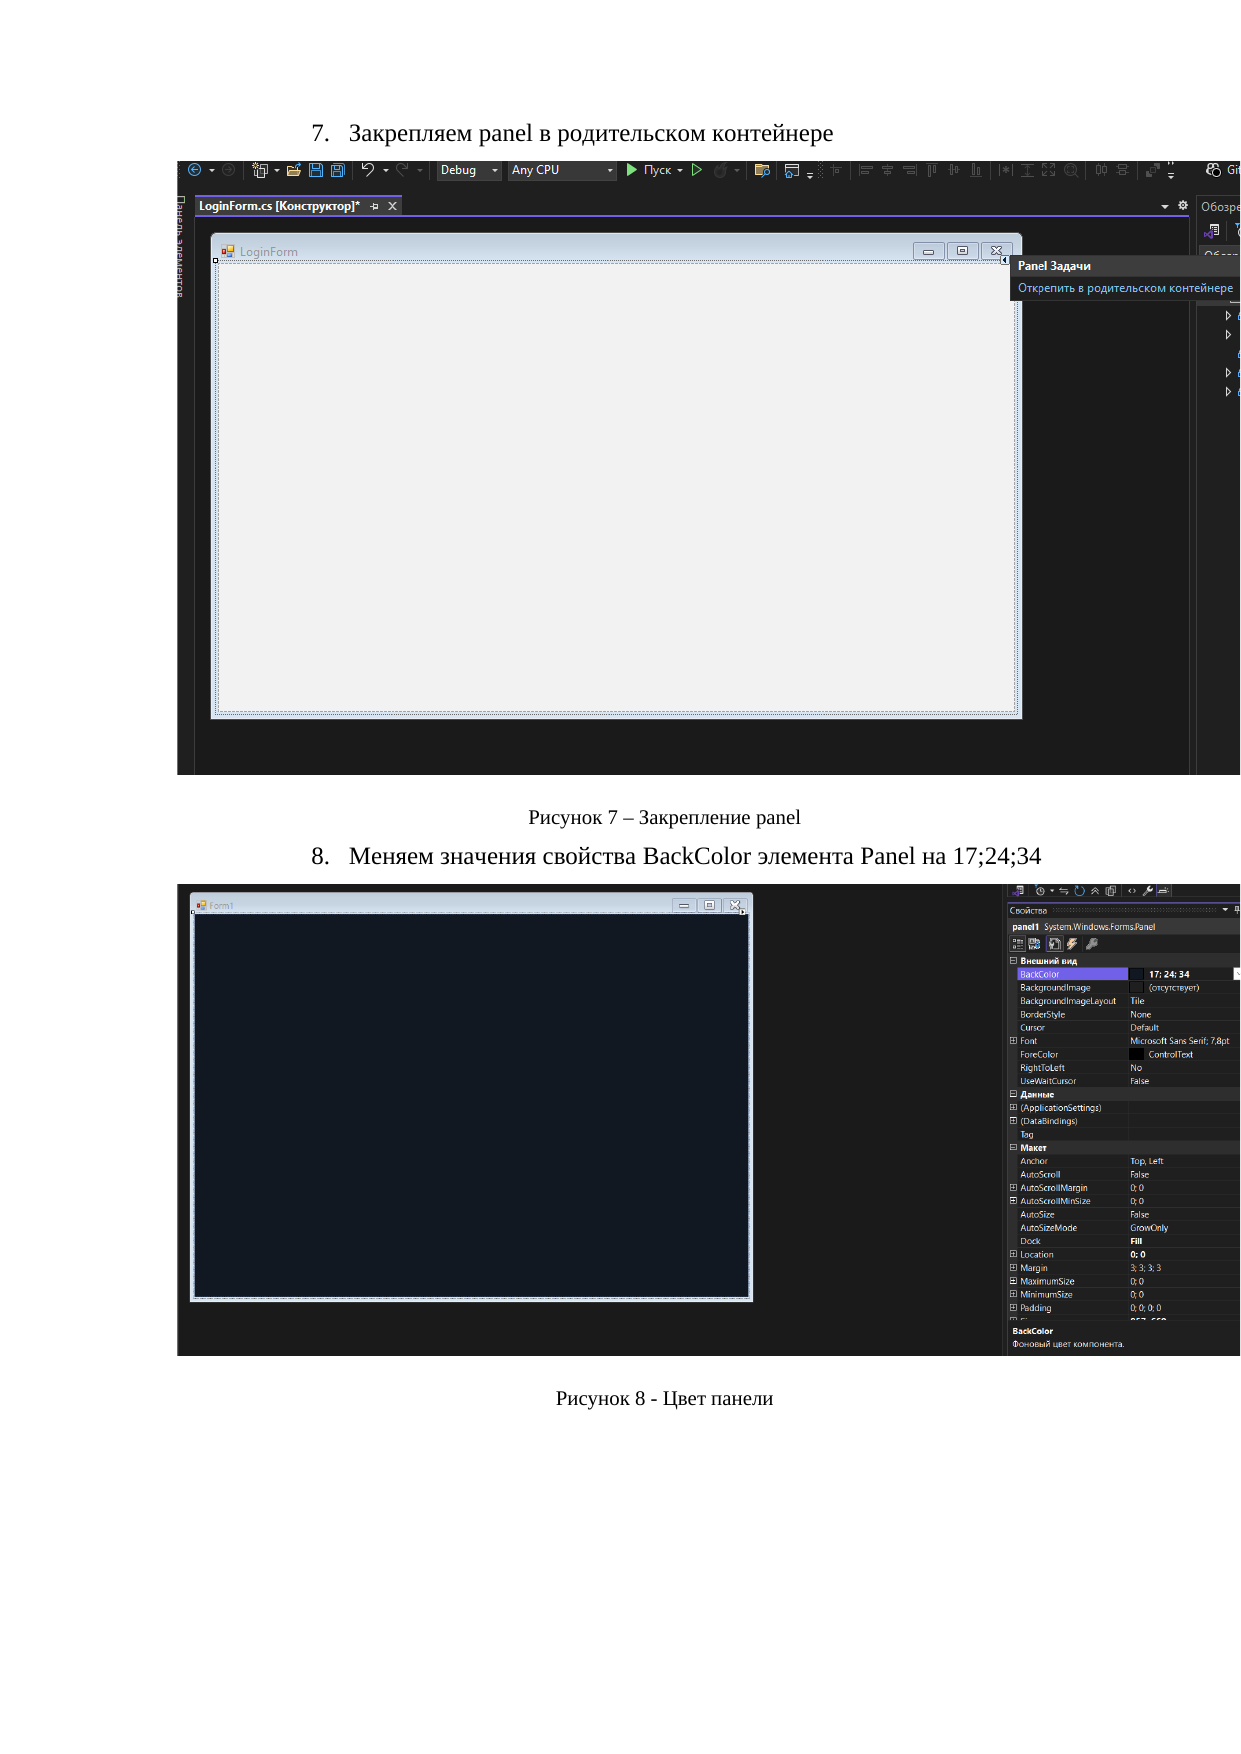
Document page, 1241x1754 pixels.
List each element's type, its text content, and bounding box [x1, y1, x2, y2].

picture [177, 884, 1241, 1356]
list Закрепляем panel в родительском контейнере [311, 118, 1152, 147]
list Меняем значения свойства BackColor элемента Panel на 17;24;34 [311, 841, 1152, 870]
picture [177, 161, 1241, 775]
